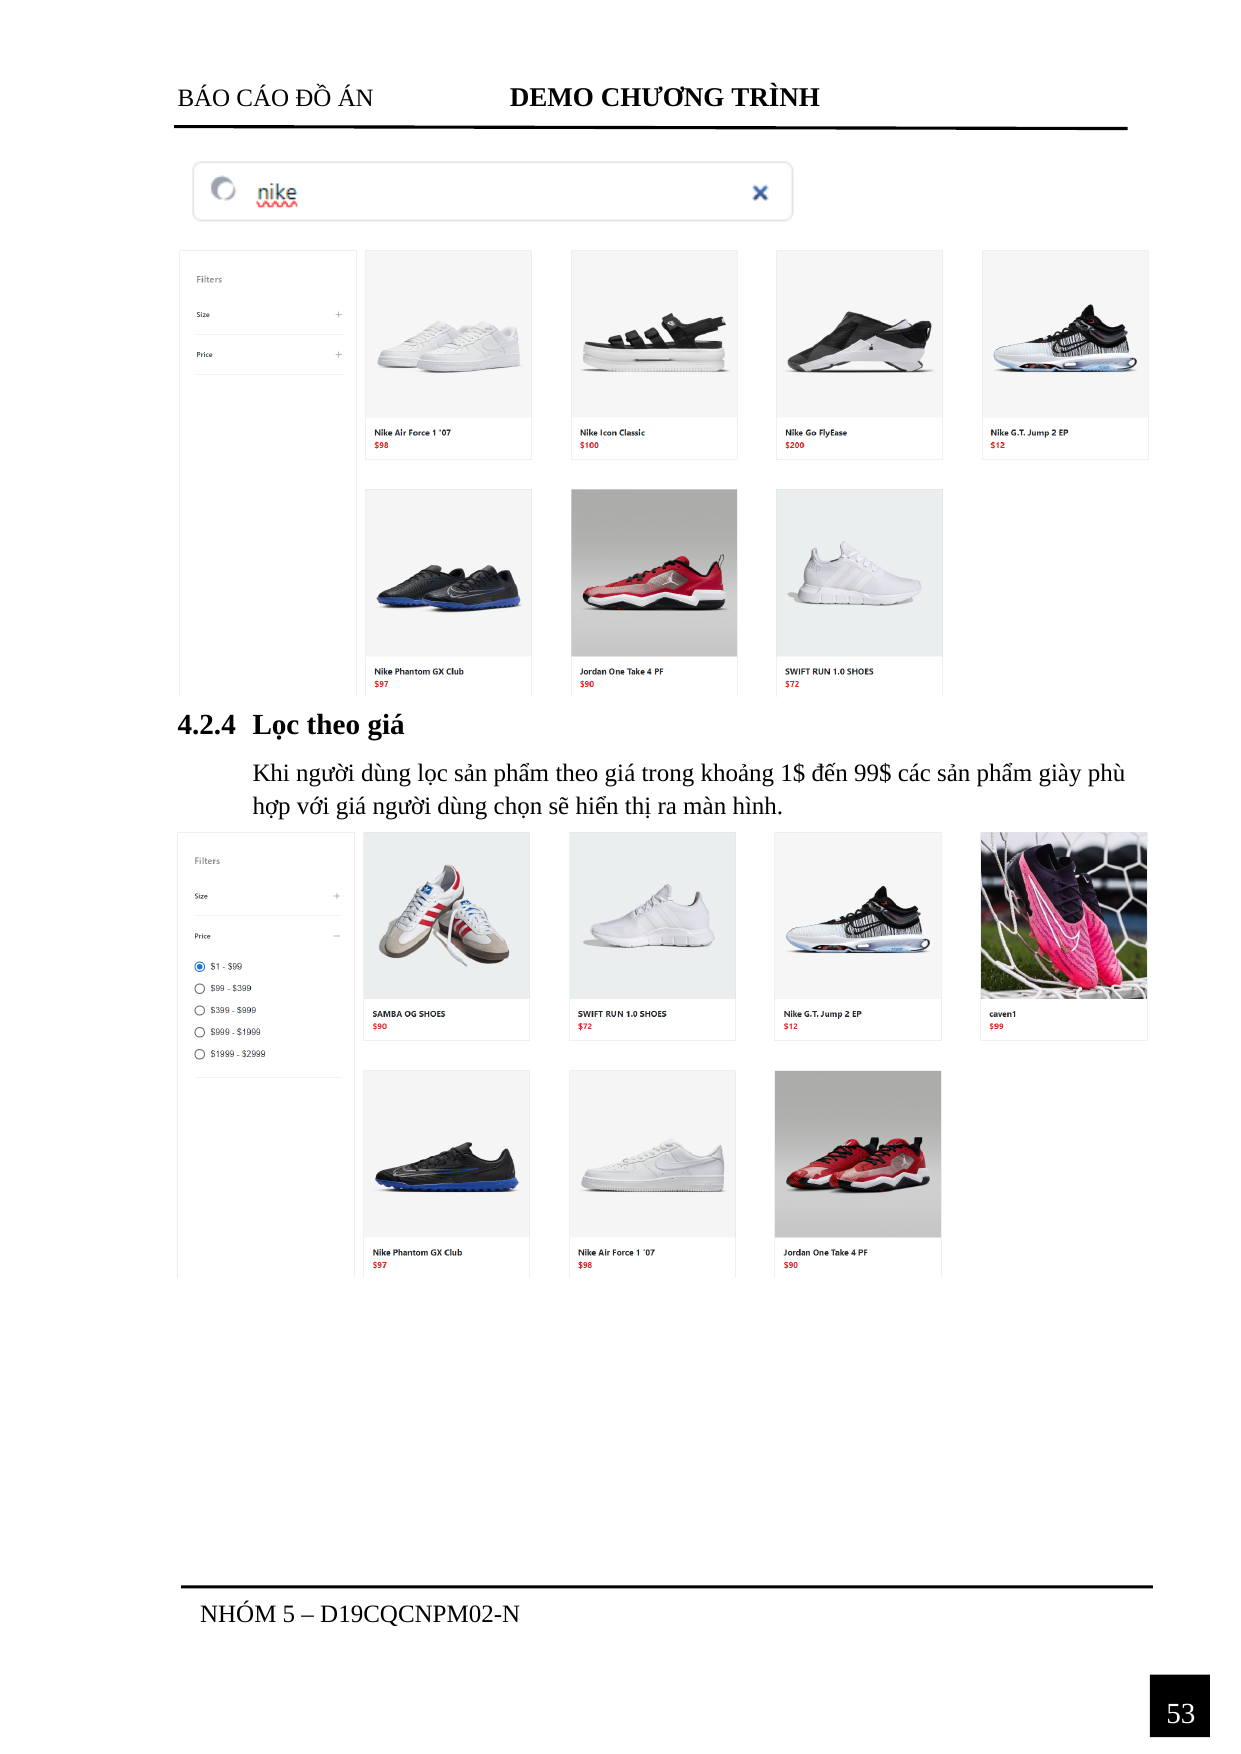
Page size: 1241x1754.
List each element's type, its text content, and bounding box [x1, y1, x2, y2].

picture [177, 249, 1154, 697]
picture [177, 830, 1154, 1278]
text Khi người dùng lọc sản phẩm theo giá trong khoảng 1$ đến 99$ các sản phẩm giày phù hợp với giá người dùng chọn sẽ hiển thị ra màn hình. [252, 758, 1153, 819]
subtitle Lọc theo giá [177, 707, 1153, 740]
picture [177, 149, 817, 239]
